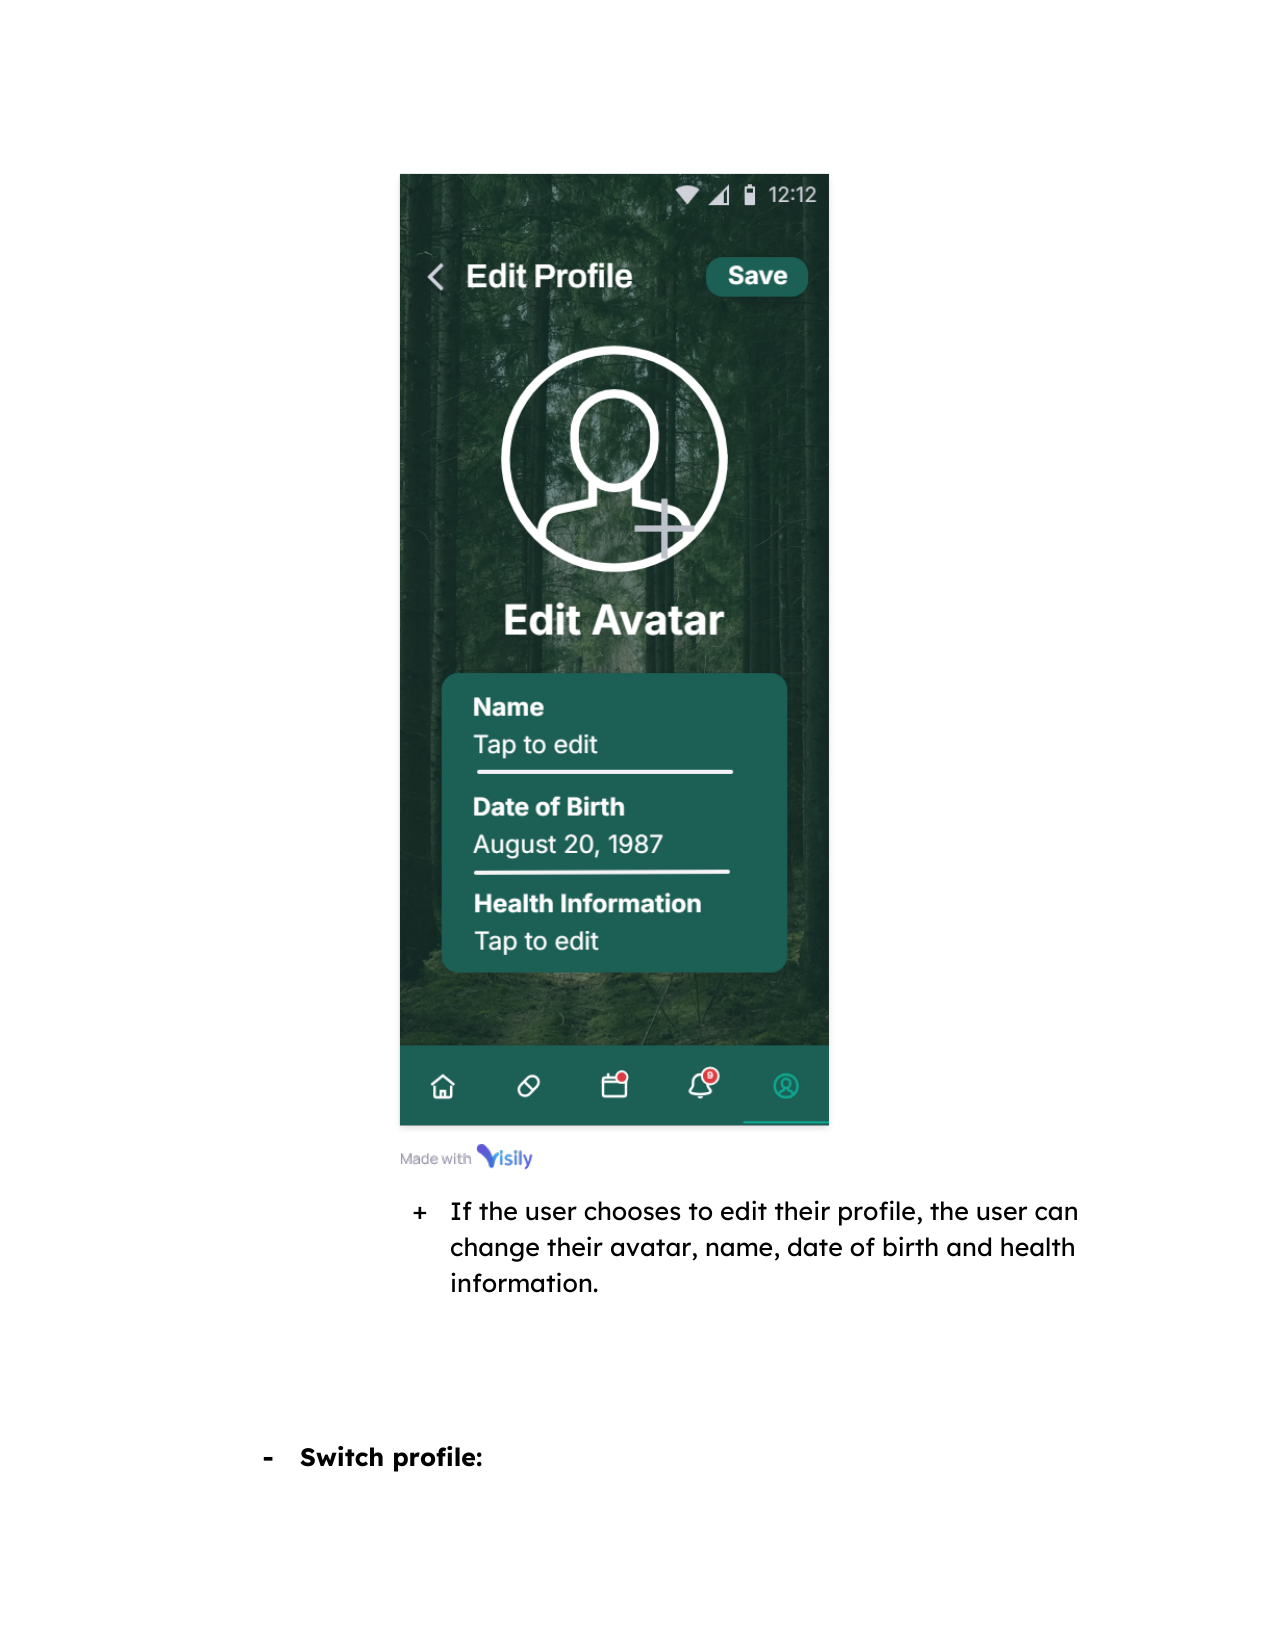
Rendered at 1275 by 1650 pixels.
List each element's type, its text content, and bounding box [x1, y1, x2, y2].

list If the user chooses to edit their profile, the user can change their avatar, name, date of birth and health information. [412, 1195, 1125, 1298]
picture [375, 150, 854, 1192]
list Switch profile: [262, 1442, 1125, 1473]
